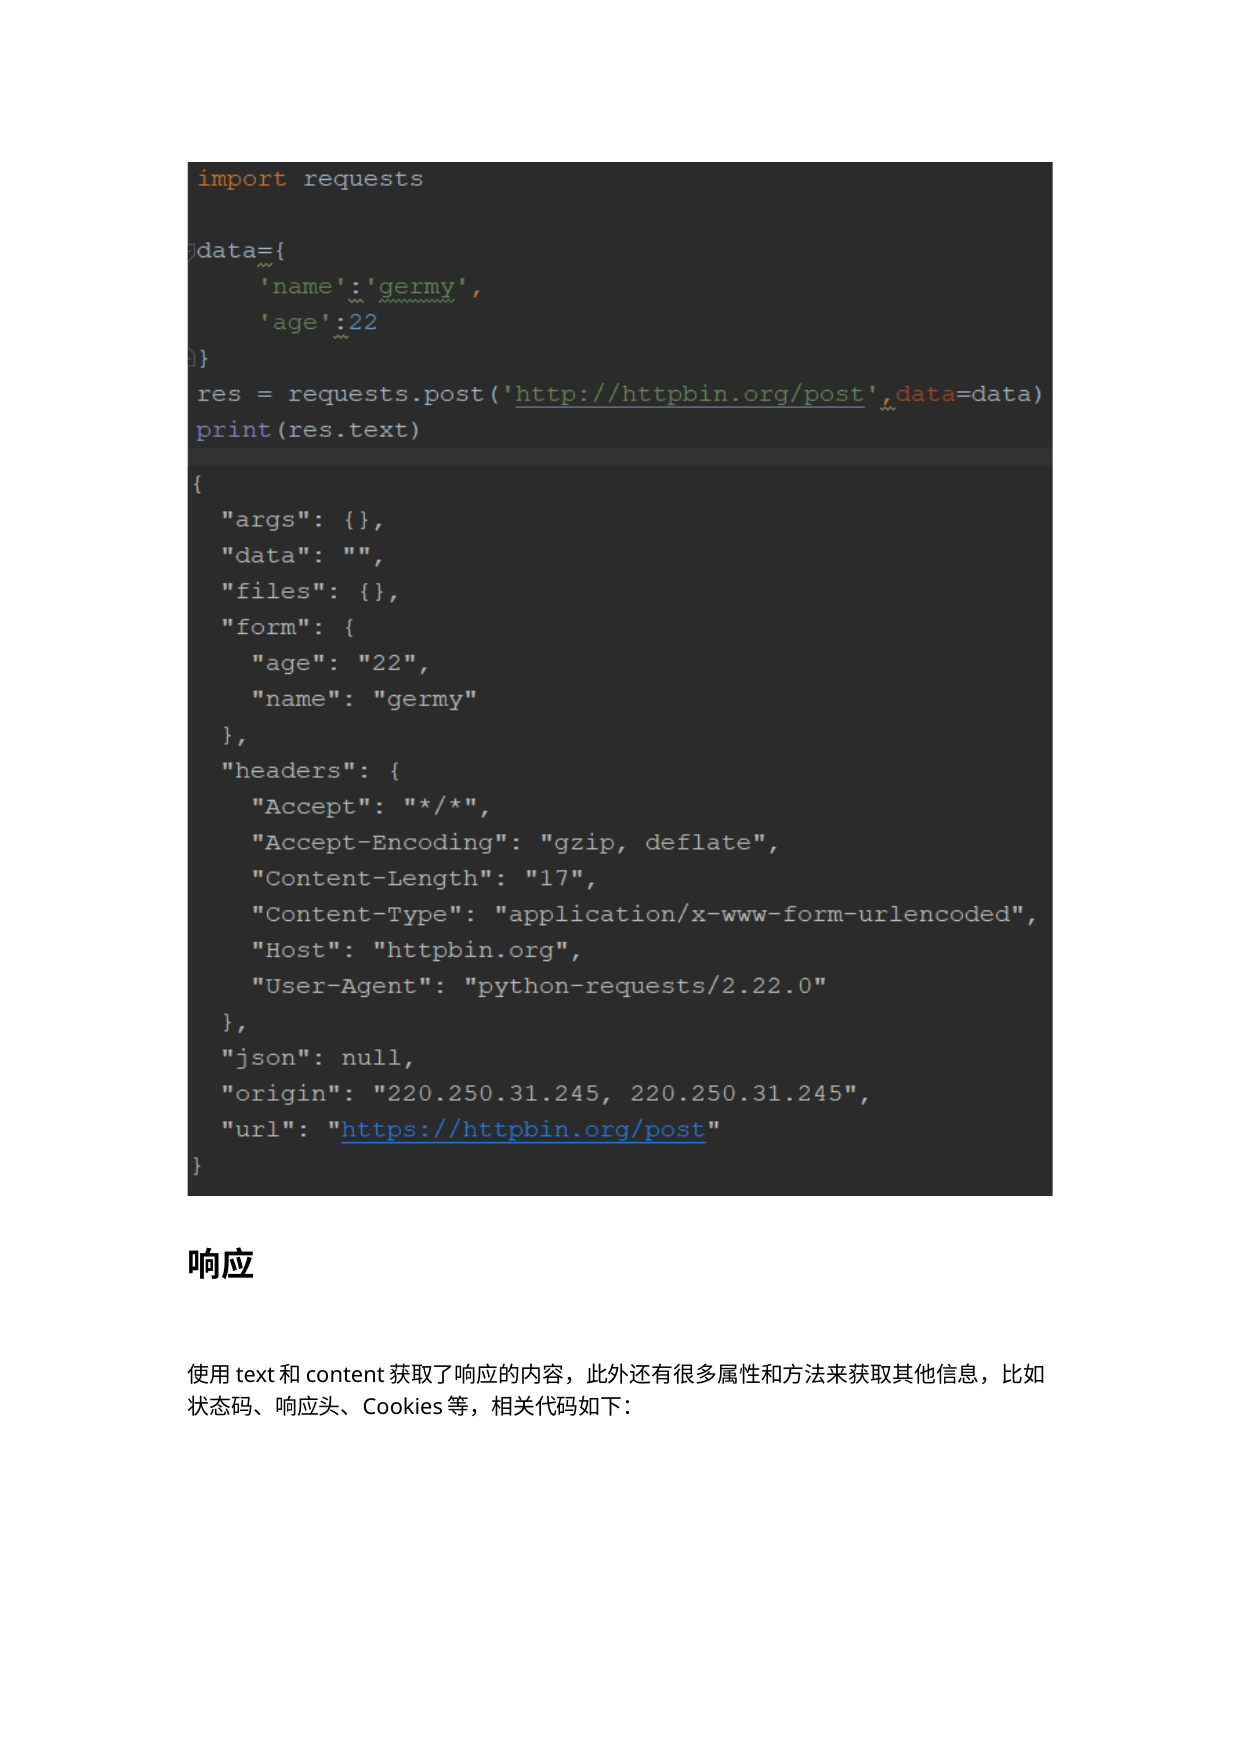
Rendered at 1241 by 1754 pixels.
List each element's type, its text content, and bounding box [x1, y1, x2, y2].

subtitle 响应 [187, 1229, 1053, 1294]
text 使用text和content获取了响应的内容，此外还有很多属性和方法来获取其他信息，比如 [187, 1356, 1053, 1389]
picture [187, 162, 1053, 1196]
text 状态码、响应头、Cookies等，相关代码如下： [187, 1389, 1053, 1421]
